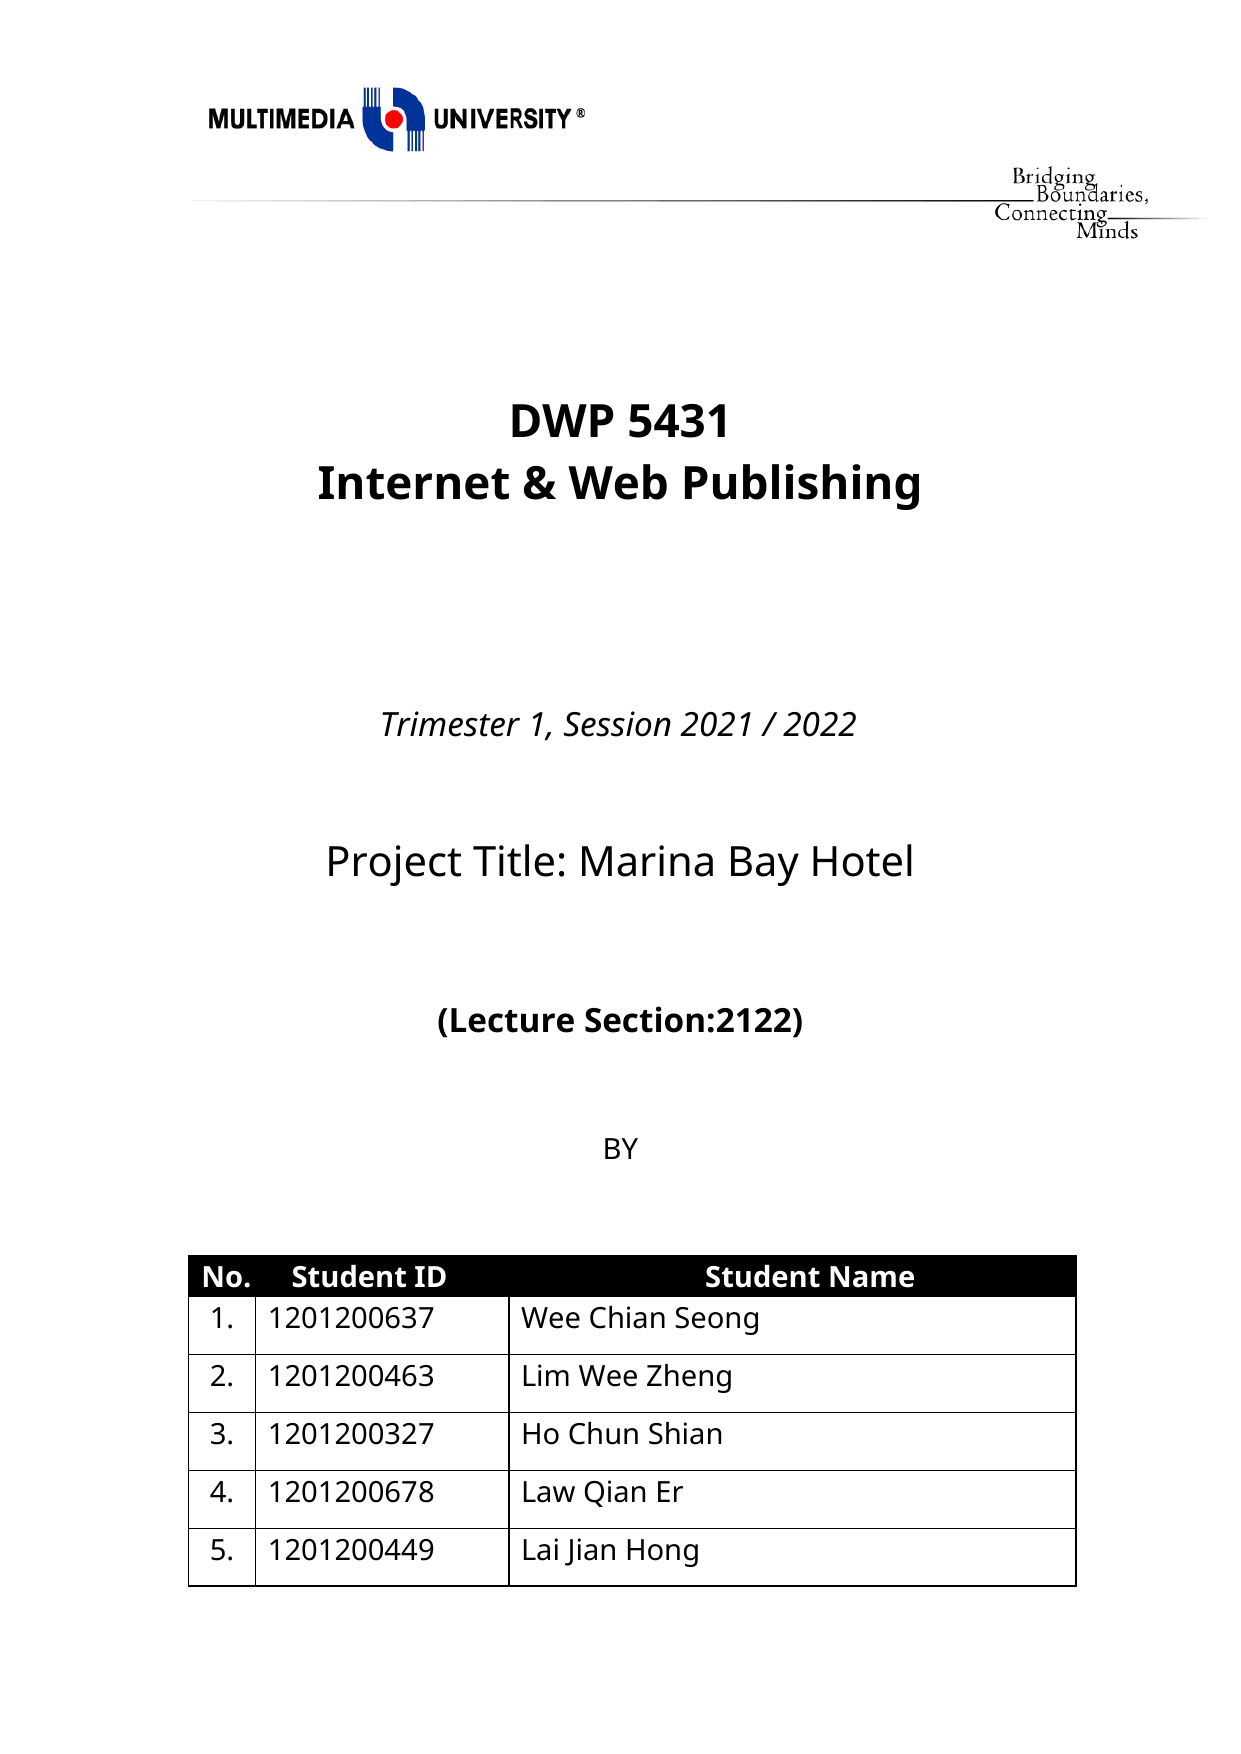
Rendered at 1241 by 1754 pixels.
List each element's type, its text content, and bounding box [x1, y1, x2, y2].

table_cell [189, 1413, 255, 1469]
picture [187, 74, 1218, 250]
table_header No. [189, 1256, 263, 1296]
text Project Title: Marina Bay Hotel [187, 832, 1053, 889]
table_cell Lim Wee Zheng [510, 1355, 1075, 1412]
table_cell [189, 1471, 255, 1527]
table_cell [189, 1529, 255, 1585]
table_cell Ho Chun Shian [510, 1413, 1075, 1469]
table_cell 1201200463 [256, 1355, 508, 1412]
table_cell Wee Chian Seong [510, 1297, 1075, 1354]
text DWP 5431 [187, 388, 1053, 451]
table_cell Law Qian Er [510, 1471, 1075, 1527]
table_header Student Name [545, 1256, 1075, 1296]
table_header Student ID [265, 1256, 543, 1296]
text Trimester 1, Session 2021 / 2022 [187, 700, 1053, 746]
table_cell 1201200327 [256, 1413, 508, 1469]
table_cell 1201200637 [256, 1297, 508, 1354]
text Internet & Web Publishing [187, 451, 1053, 513]
table_cell 1201200678 [256, 1471, 508, 1527]
table_cell [189, 1297, 255, 1354]
table_cell 1201200449 [256, 1529, 508, 1585]
text (Lecture Section:2122) [187, 997, 1053, 1042]
table_cell [189, 1355, 255, 1412]
text BY [187, 1129, 1053, 1168]
table_cell Lai Jian Hong [510, 1529, 1075, 1585]
